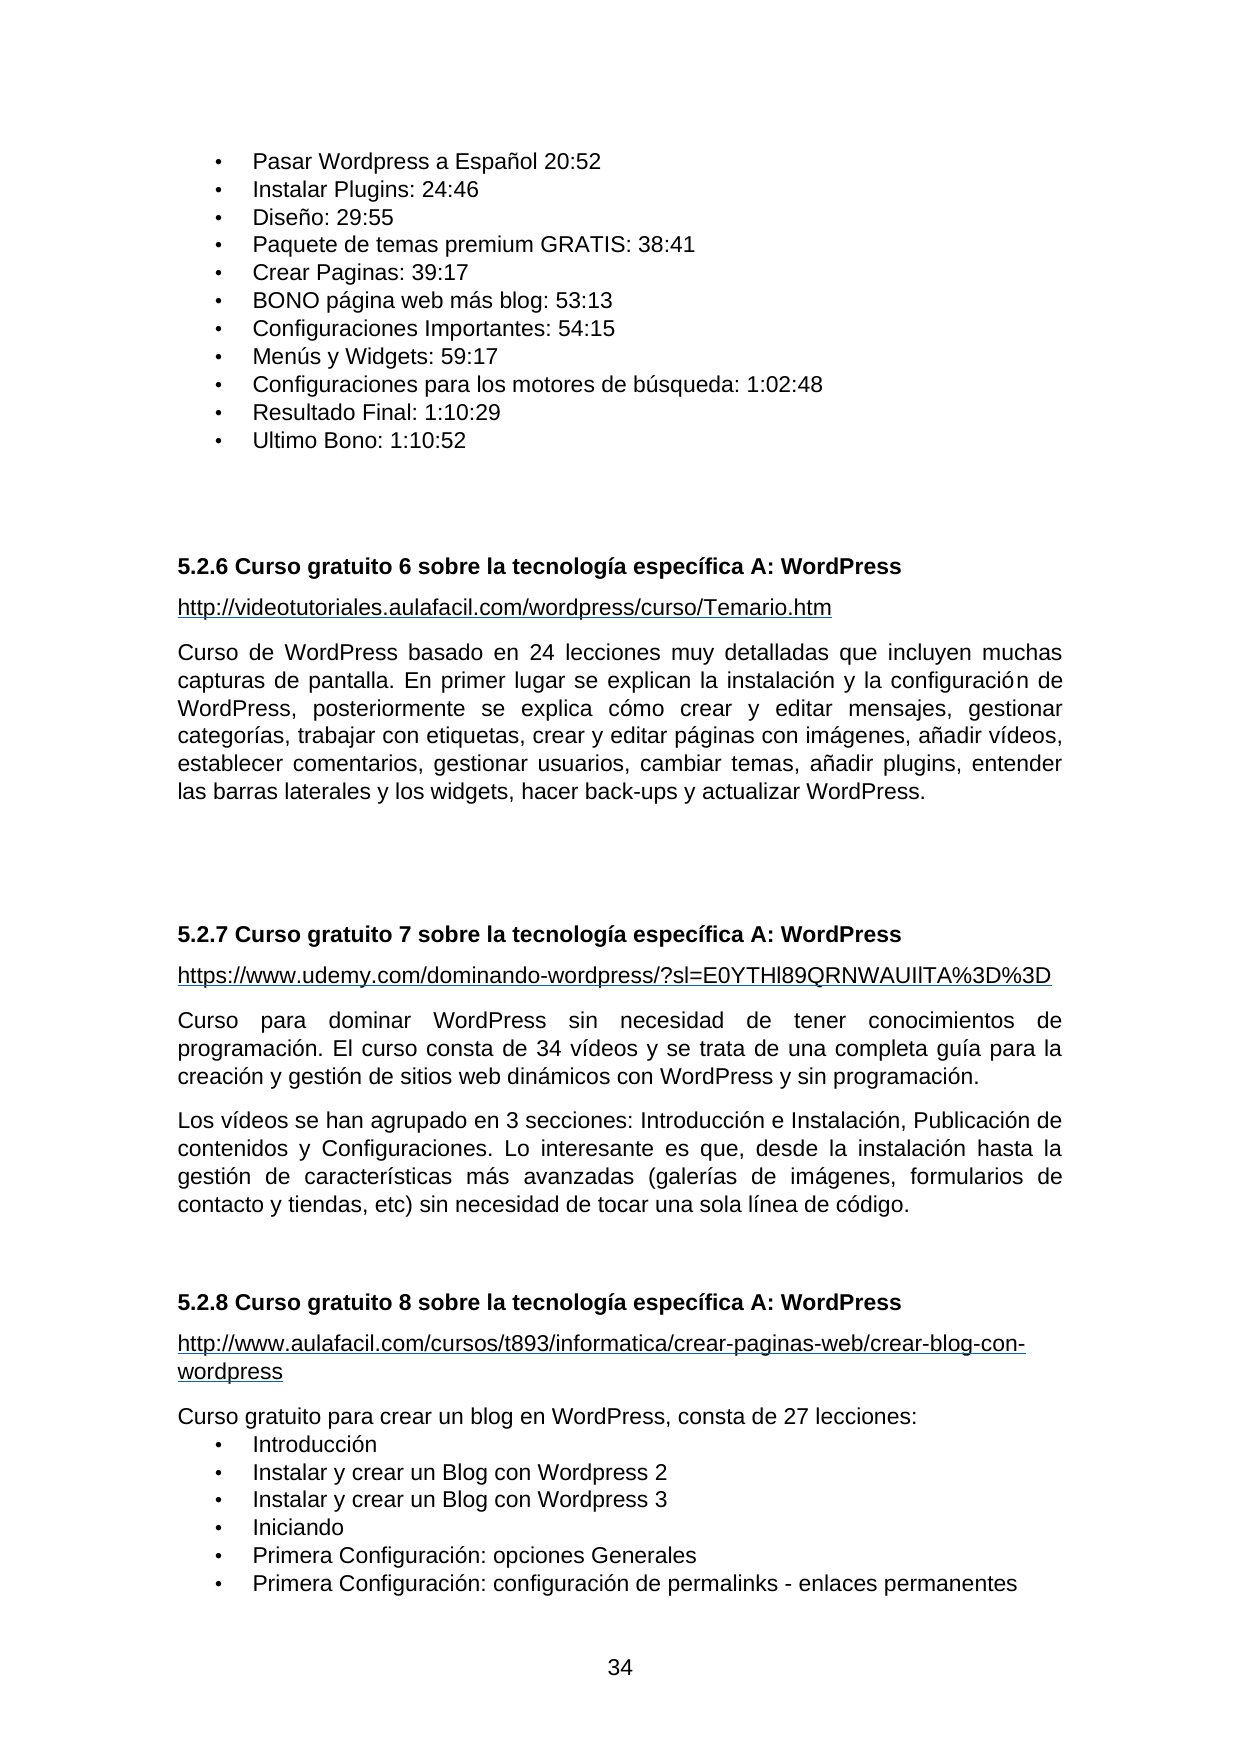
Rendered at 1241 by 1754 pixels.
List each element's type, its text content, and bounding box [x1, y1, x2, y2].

text http://www.aulafacil.com/cursos/t893/informatica/crear-paginas-web/crear-blog-con-wordpress [177, 1330, 1063, 1384]
text Los vídeos se han agrupado en 3 secciones: Introducción e Instalación, Publicación de contenidos y Configuraciones. Lo interesante es que, desde la instalación hasta la gestión de características más avanzadas (galerías de imágenes, formularios de contacto y tiendas, etc) sin necesidad de tocar una sola línea de código. [177, 1107, 1063, 1217]
list Menús y Widgets: 59:17 [215, 343, 1063, 369]
list Resultado Final: 1:10:29 [215, 399, 1063, 425]
text Curso gratuito para crear un blog en WordPress, consta de 27 lecciones: [177, 1403, 1063, 1429]
text https://www.udemy.com/dominando-wordpress/?sl=E0YTHl89QRNWAUIlTA%3D%3D [177, 962, 1063, 989]
list Pasar Wordpress a Español 20:52 [215, 148, 1063, 174]
list Instalar y crear un Blog con Wordpress 3 [215, 1486, 1063, 1513]
text http://videotutoriales.aulafacil.com/wordpress/curso/Temario.htm [177, 594, 1063, 621]
text Curso para dominar WordPress sin necesidad de tener conocimientos de programación. El curso consta de 34 vídeos y se trata de una completa guía para la creación y gestión de sitios web dinámicos con WordPress y sin programación. [177, 1007, 1063, 1089]
subtitle 5.2.6 Curso gratuito 6 sobre la tecnología específica A: WordPress [177, 553, 1063, 579]
list Iniciando [215, 1514, 1063, 1541]
list Configuraciones Importantes: 54:15 [215, 315, 1063, 341]
subtitle 5.2.8 Curso gratuito 8 sobre la tecnología específica A: WordPress [177, 1289, 1063, 1316]
list Instalar y crear un Blog con Wordpress 2 [215, 1458, 1063, 1485]
text Curso de WordPress basado en 24 lecciones muy detalladas que incluyen muchas capturas de pantalla. En primer lugar se explican la instalación y la configuración de WordPress, posteriormente se explica cómo crear y editar mensajes, gestionar categorías, trabajar con etiquetas, crear y editar páginas con imágenes, añadir vídeos, establecer comentarios, gestionar usuarios, cambiar temas, añadir plugins, entender las barras laterales y los widgets, hacer back-ups y actualizar WordPress. [177, 639, 1063, 805]
list Configuraciones para los motores de búsqueda: 1:02:48 [215, 371, 1063, 397]
list Introducción [215, 1431, 1063, 1457]
list Instalar Plugins: 24:46 [215, 176, 1063, 202]
list Primera Configuración: configuración de permalinks - enlaces permanentes [215, 1570, 1063, 1596]
subtitle 5.2.7 Curso gratuito 7 sobre la tecnología específica A: WordPress [177, 921, 1063, 948]
list Diseño: 29:55 [215, 203, 1063, 230]
list Ultimo Bono: 1:10:52 [215, 427, 1063, 453]
list Paquete de temas premium GRATIS: 38:41 [215, 231, 1063, 258]
list BONO página web más blog: 53:13 [215, 287, 1063, 313]
list Crear Paginas: 39:17 [215, 259, 1063, 286]
list Primera Configuración: opciones Generales [215, 1542, 1063, 1568]
